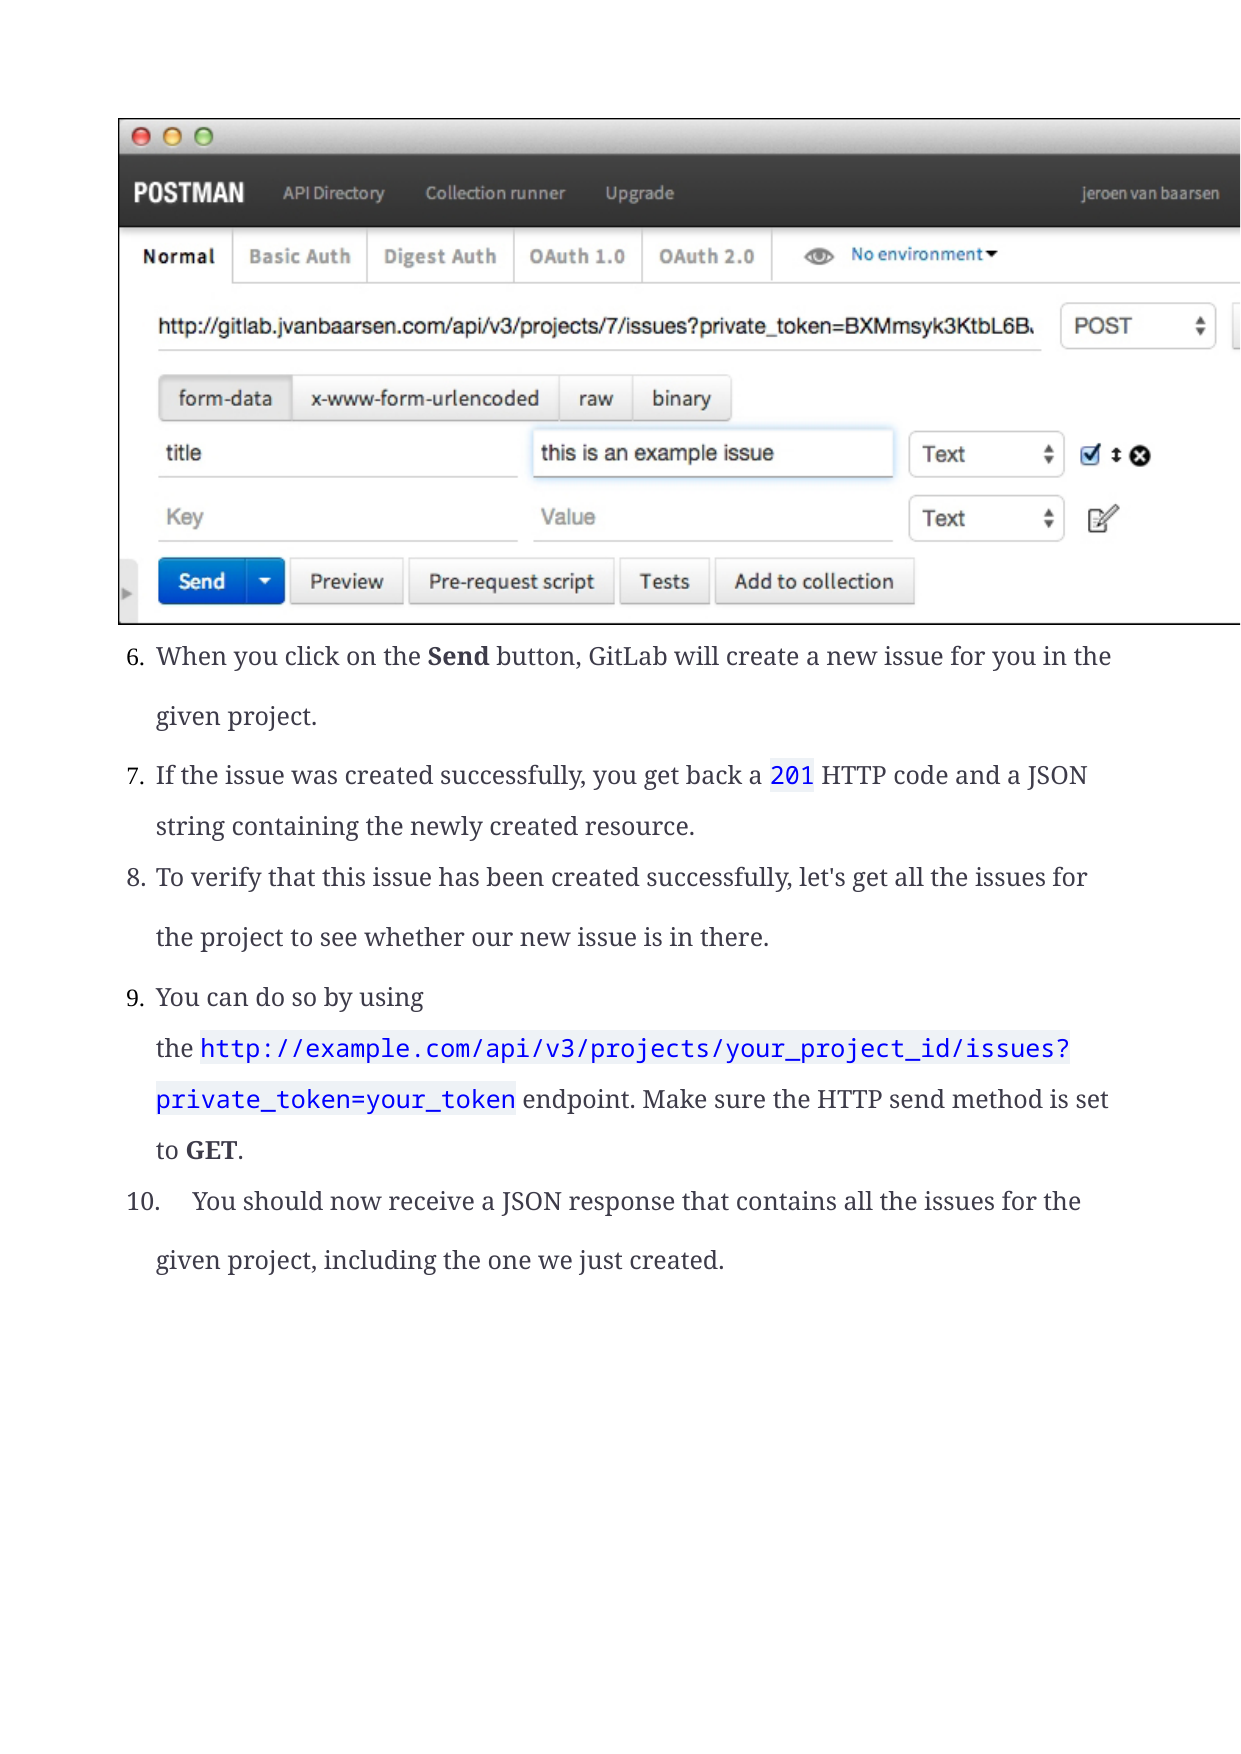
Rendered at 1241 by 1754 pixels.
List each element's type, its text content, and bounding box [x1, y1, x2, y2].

list When you click on the Send button, GitLab will create a new issue for you in the given project. [126, 639, 1122, 732]
list To verify that this issue has been created successfully, let's get all the issues for the project to see whether our new issue is in there. [126, 860, 1122, 954]
list If the issue was created successfully, you get back a 201 HTTP code and a JSON string containing the newly created resource. [126, 758, 1122, 843]
list You can do so by using the http://example.com/api/v3/projects/your_project_id/issues?private_token=your_token endpoint. Make sure the HTTP send method is set to GET. [126, 979, 1122, 1166]
picture [118, 118, 1241, 625]
list You should now receive a JSON response that contains all the issues for the given project, including the one we just created. [126, 1183, 1122, 1277]
